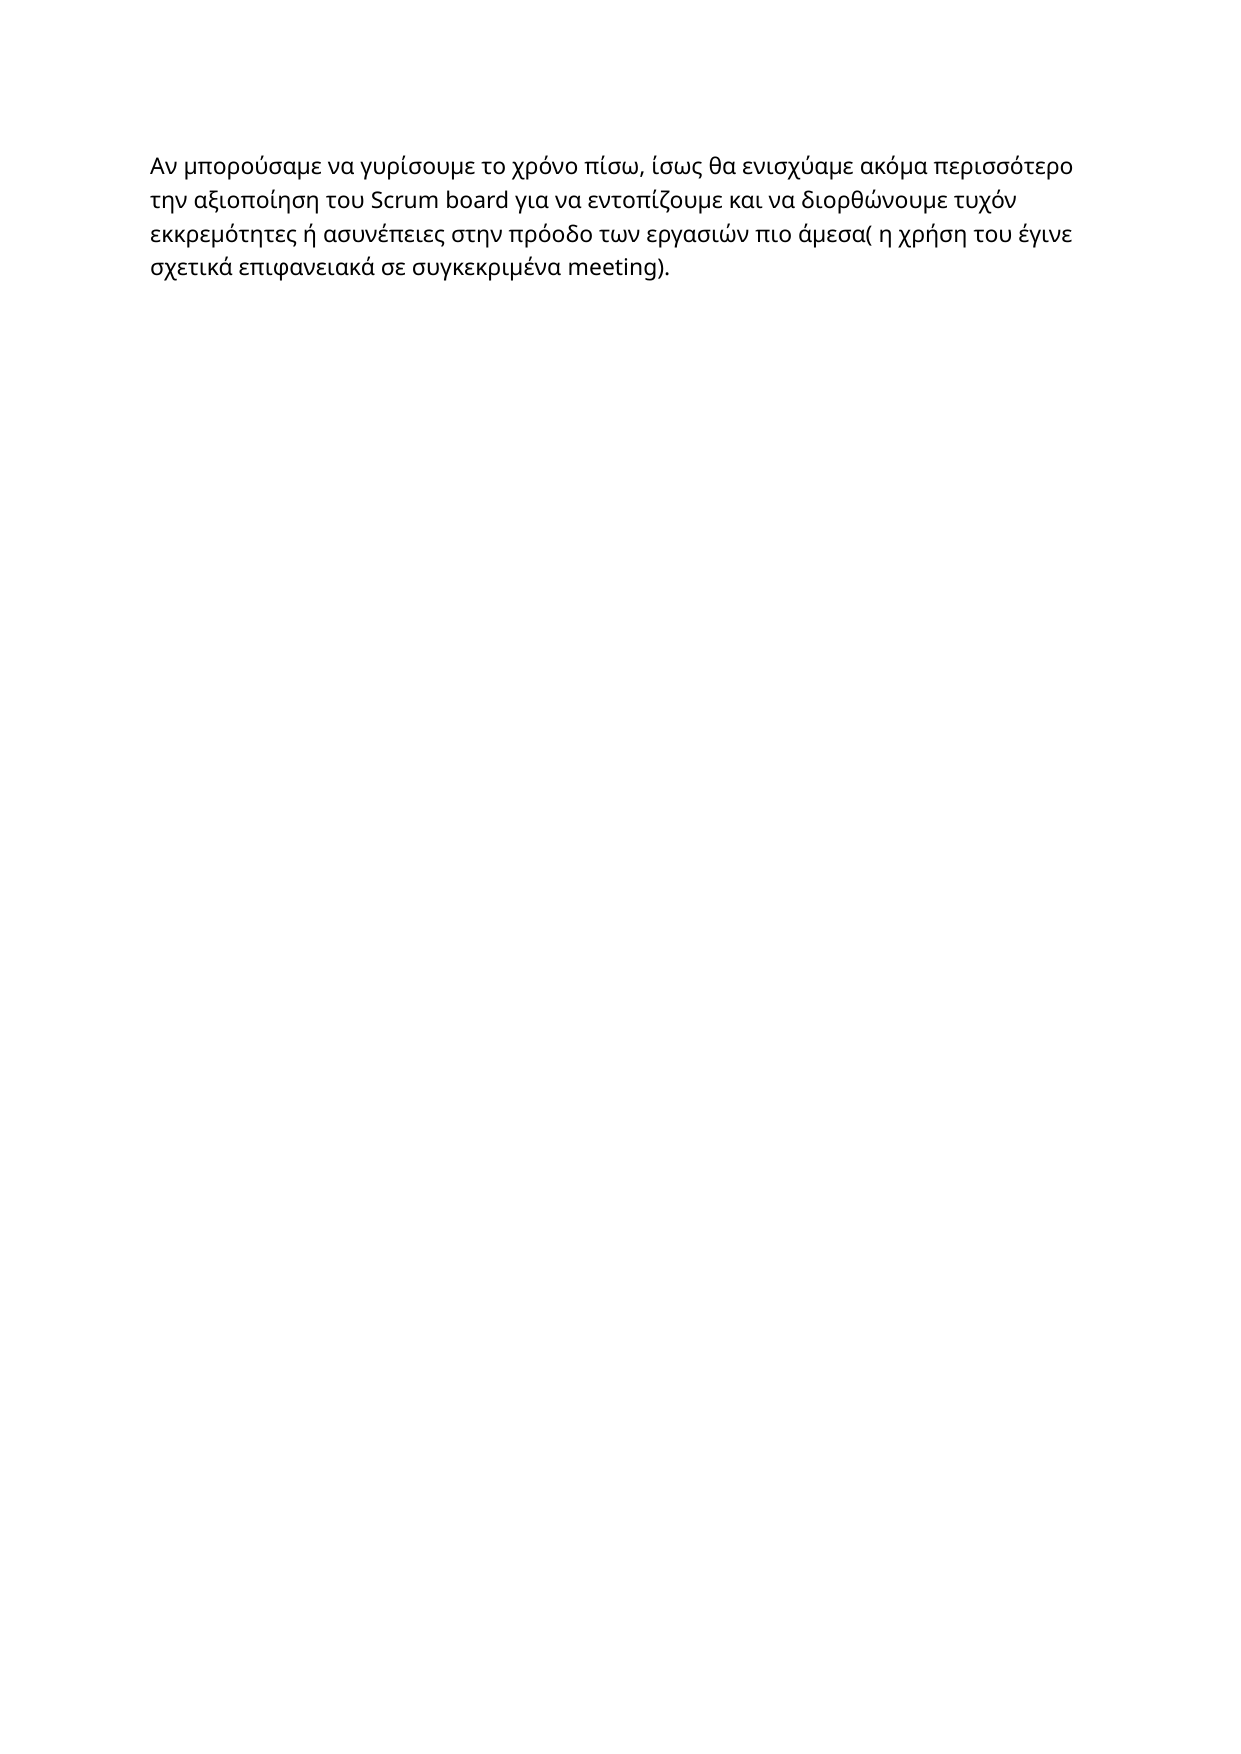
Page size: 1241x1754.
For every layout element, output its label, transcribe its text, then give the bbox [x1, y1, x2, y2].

text Aν μπορούσαμε να γυρίσουμε το χρόνο πίσω, ίσως θα ενισχύαμε ακόμα περισσότερο την αξιοποίηση του Scrum board για να εντοπίζουμε και να διορθώνουμε τυχόν εκκρεμότητες ή ασυνέπειες στην πρόοδο των εργασιών πιο άμεσα( η χρήση του έγινε σχετικά επιφανειακά σε συγκεκριμένα meeting). [150, 150, 1090, 282]
